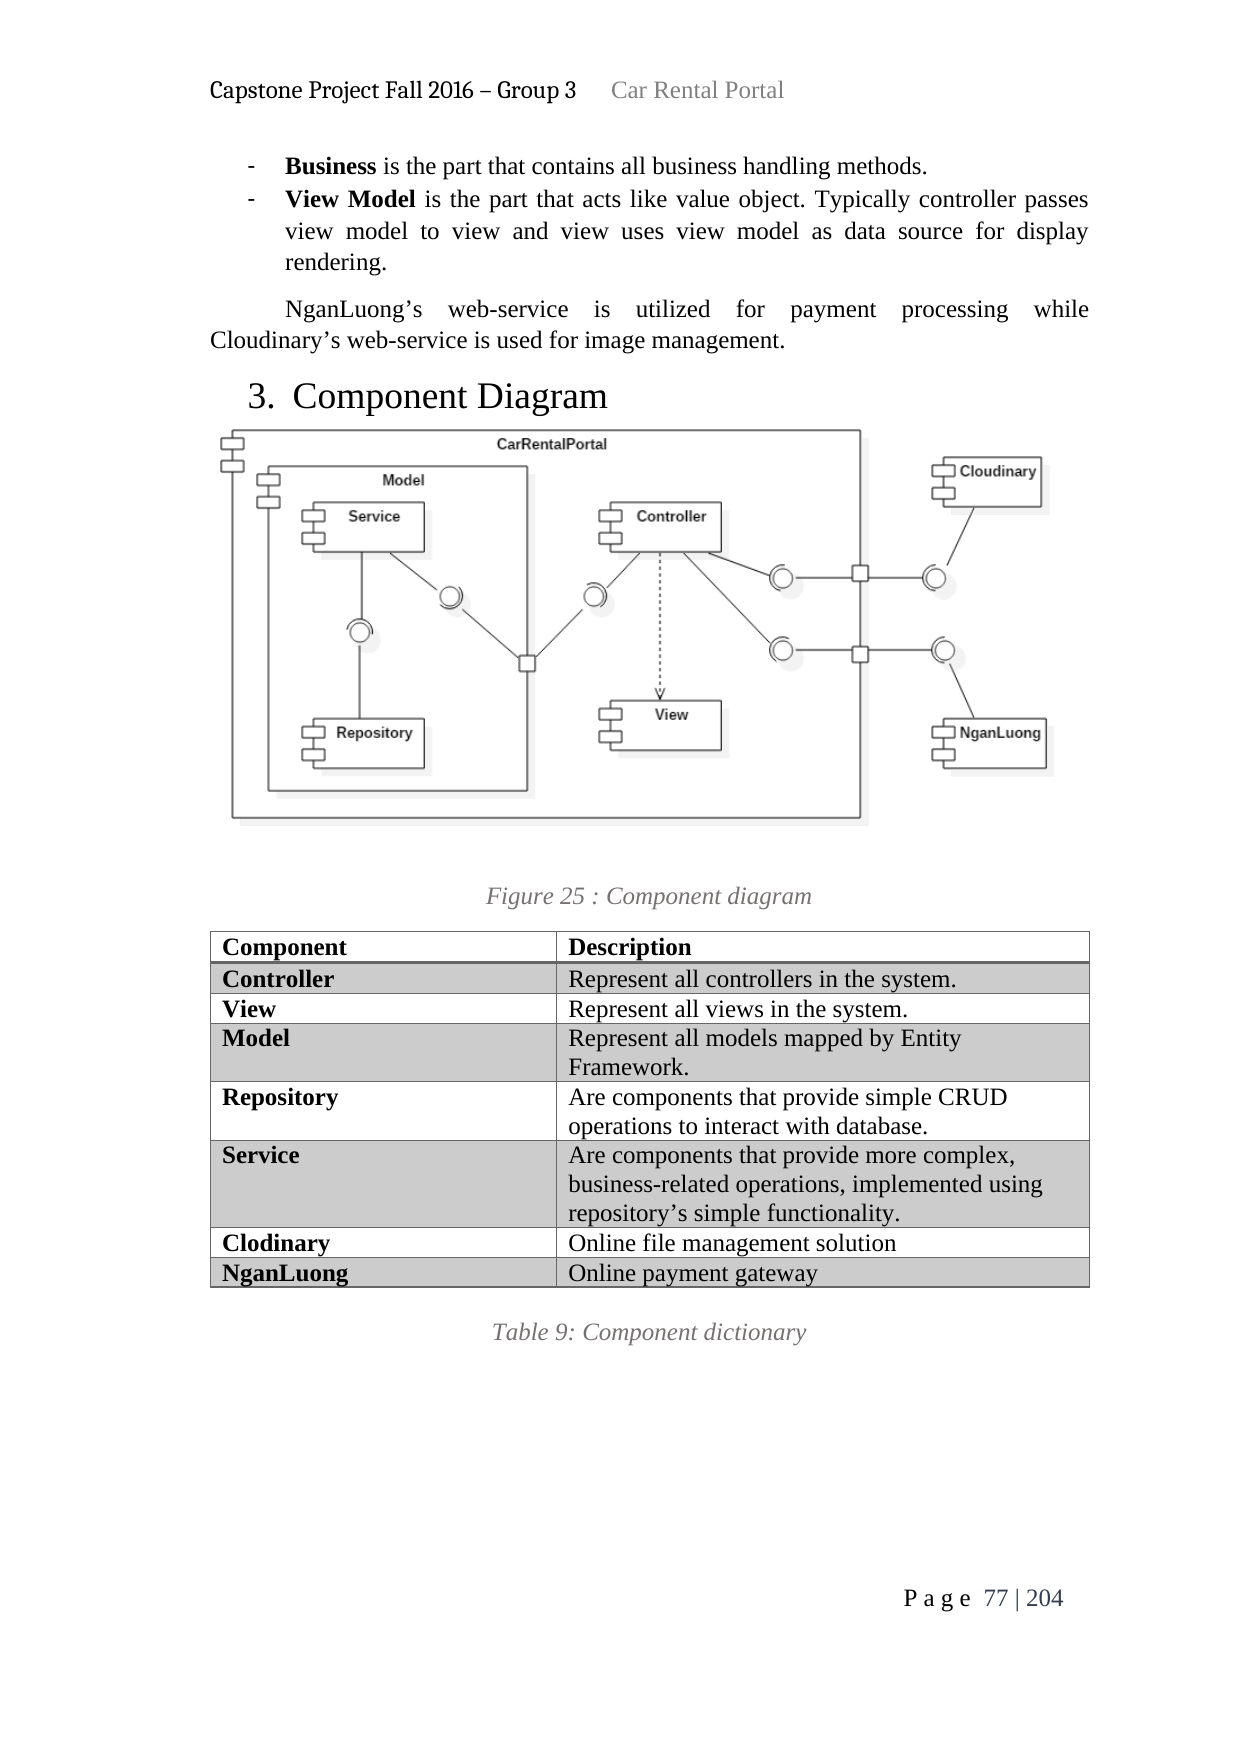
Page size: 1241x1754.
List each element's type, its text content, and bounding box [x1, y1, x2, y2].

table_cell Service [211, 1141, 556, 1227]
table_cell Repository [211, 1082, 556, 1139]
text NganLuong’s web-service is utilized for payment processing while Cloudinary’s web-service is used for image management. [210, 294, 1090, 354]
table_cell Online file management solution [557, 1228, 1089, 1257]
picture [210, 419, 1091, 863]
list View Model is the part that acts like value object. Typically controller passes view model to view and view uses view model as data source for display rendering. [247, 183, 1090, 276]
text Figure 25 : Component diagram [210, 881, 1090, 910]
table_cell Are components that provide more complex, business-related operations, implemented using repository’s simple functionality. [557, 1141, 1089, 1227]
table_cell Represent all views in the system. [557, 994, 1089, 1022]
table_cell Controller [211, 964, 556, 993]
table_cell Represent all controllers in the system. [557, 964, 1089, 993]
table_cell Represent all models mapped by Entity Framework. [557, 1024, 1089, 1081]
table_cell Are components that provide simple CRUD operations to interact with database. [557, 1082, 1089, 1139]
list Business is the part that contains all business handling methods. [247, 150, 1090, 181]
table_cell View [211, 994, 556, 1022]
table_header Component [211, 932, 556, 961]
table_cell NganLuong [211, 1258, 556, 1286]
table_cell Online payment gateway [557, 1258, 1089, 1286]
table_cell Model [211, 1024, 556, 1081]
subtitle Component Diagram [247, 373, 1090, 416]
table_header Description [557, 932, 1089, 961]
text Table 9: Component dictionary [210, 1317, 1090, 1345]
table_cell Clodinary [211, 1228, 556, 1257]
